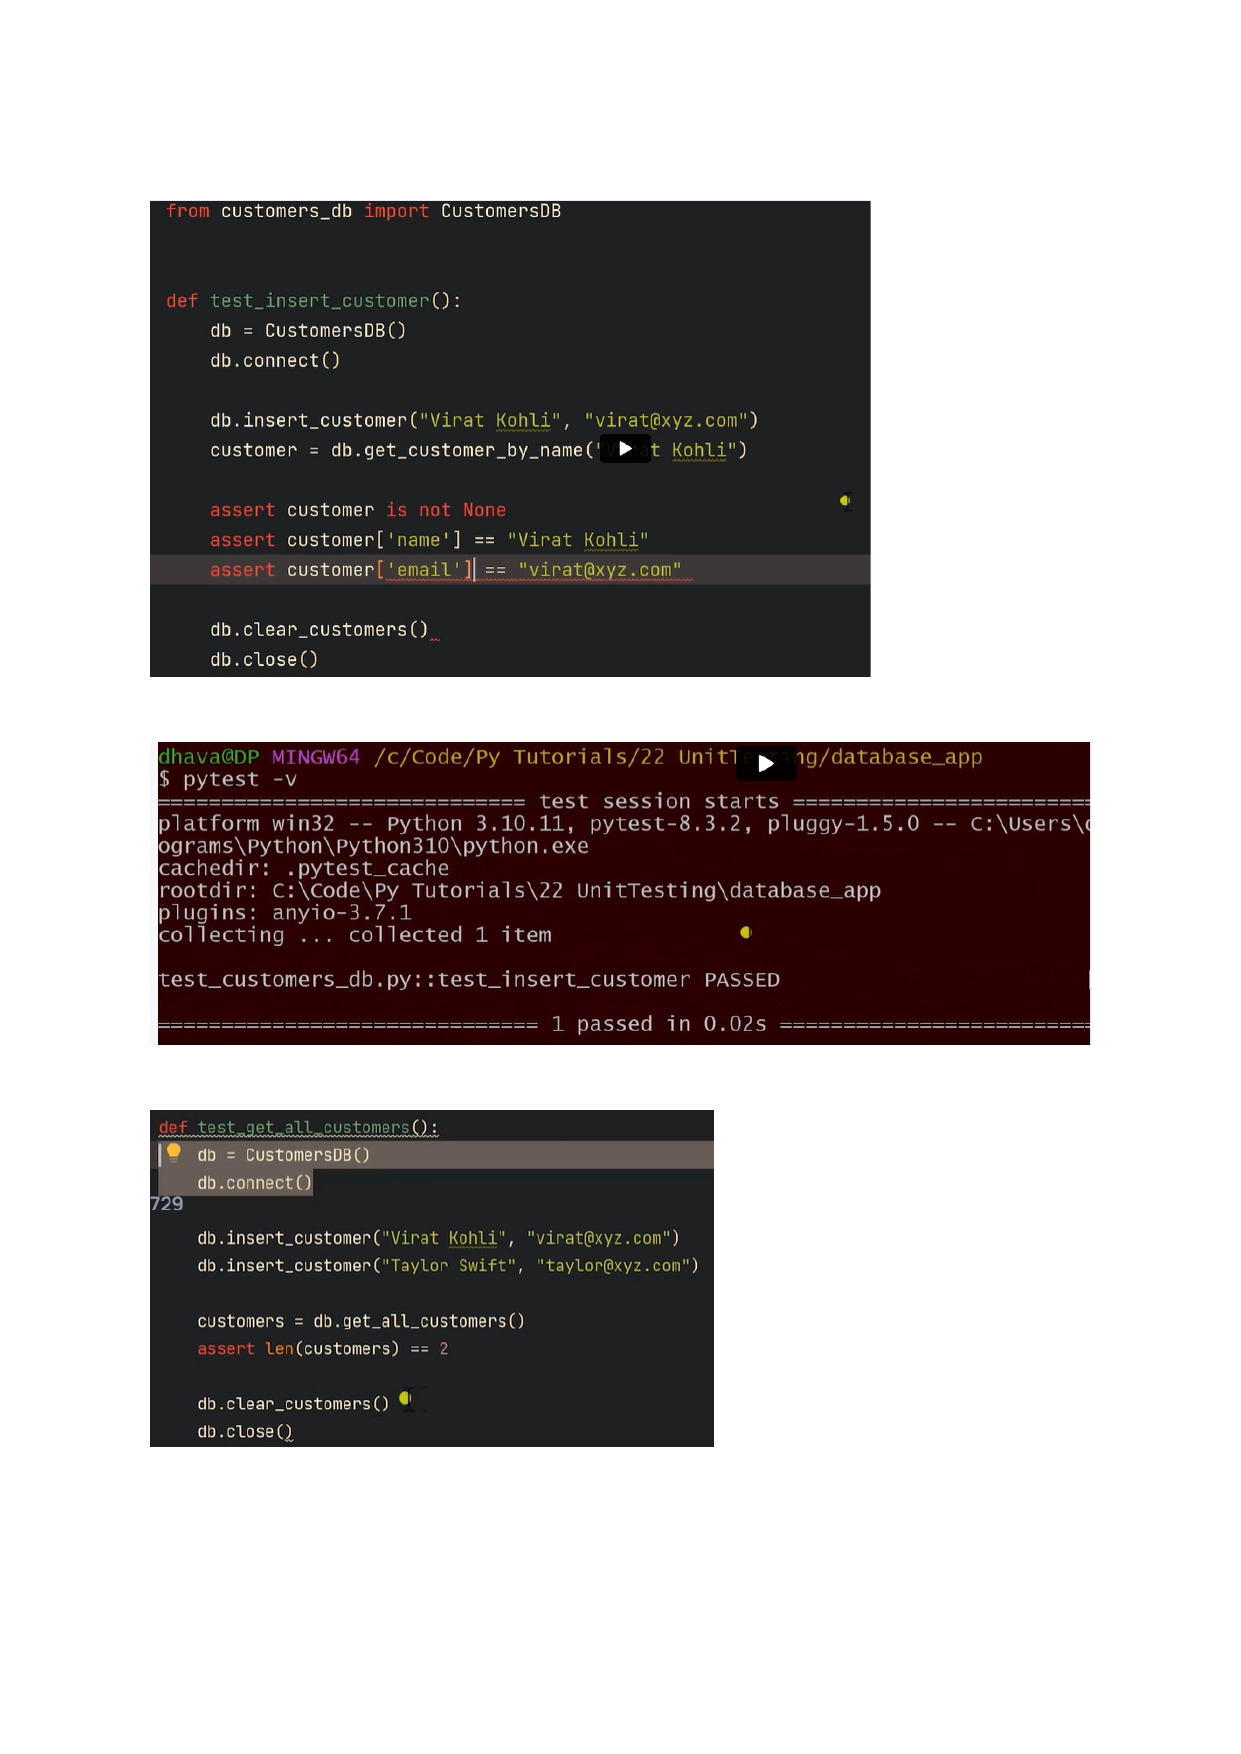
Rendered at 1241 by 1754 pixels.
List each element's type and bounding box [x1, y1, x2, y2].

picture [150, 742, 1091, 1045]
picture [150, 196, 871, 677]
picture [150, 1110, 714, 1447]
